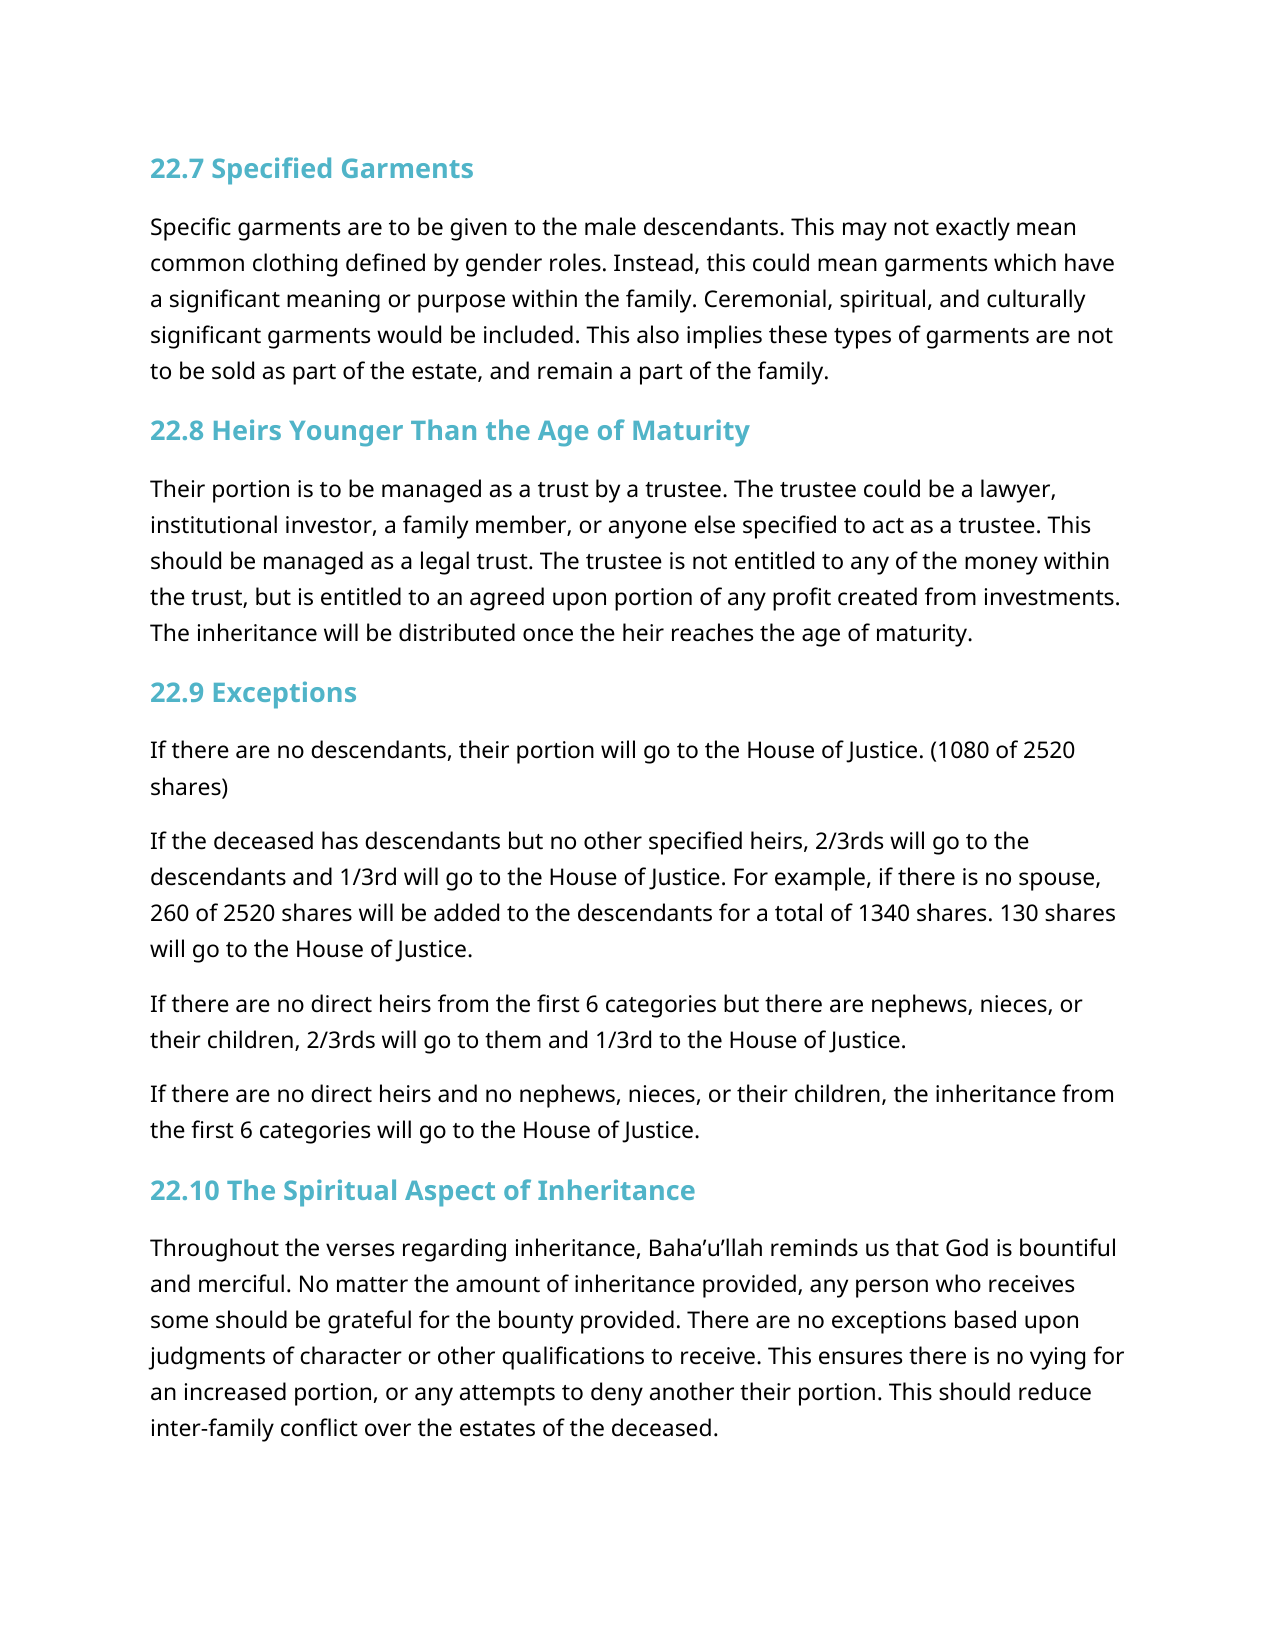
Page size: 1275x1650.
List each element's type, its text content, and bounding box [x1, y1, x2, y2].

text Their portion is to be managed as a trust by a trustee. The trustee could be a lawyer, institutional investor, a family member, or anyone else specified to act as a trustee. This should be managed as a legal trust. The trustee is not entitled to any of the money within the trust, but is entitled to an agreed upon portion of any profit created from investments. The inheritance will be distributed once the heir reaches the age of maturity. [150, 473, 1125, 648]
subtitle 22.9 Exceptions [150, 673, 1125, 710]
text If there are no descendants, their portion will go to the House of Justice. (1080 of 2520 shares) [150, 734, 1125, 802]
text If the deceased has descendants but no other specified heirs, 2/3rds will go to the descendants and 1/3rd will go to the House of Justice. For example, if there is no spouse, 260 of 2520 shares will be added to the descendants for a total of 1340 shares. 130 shares will go to the House of Justice. [150, 825, 1125, 964]
text If there are no direct heirs and no nephews, nieces, or their children, the inheritance from the first 6 categories will go to the House of Justice. [150, 1078, 1125, 1145]
subtitle 22.8 Heirs Younger Than the Age of Maturity [150, 412, 1125, 448]
subtitle 22.10 The Spiritual Aspect of Inheritance [150, 1171, 1125, 1208]
text Specific garments are to be given to the male descendants. This may not exactly mean common clothing defined by gender roles. Instead, this could mean garments which have a significant meaning or purpose within the family. Ceremonial, spiritual, and culturally significant garments would be included. This also implies these types of garments are not to be sold as part of the estate, and remain a part of the family. [150, 211, 1125, 386]
text Throughout the verses regarding inheritance, Baha’u’llah reminds us that God is bountiful and merciful. No matter the amount of inheritance provided, any person who receives some should be grateful for the bounty provided. There are no exceptions based upon judgments of character or other qualifications to receive. This ensures there is no vying for an increased portion, or any attempts to deny another their portion. This should reduce inter-family conflict over the estates of the deceased. [150, 1232, 1125, 1443]
text If there are no direct heirs from the first 6 categories but there are nephews, nieces, or their children, 2/3rds will go to them and 1/3rd to the House of Justice. [150, 988, 1125, 1055]
subtitle 22.7 Specified Garments [150, 150, 1125, 187]
